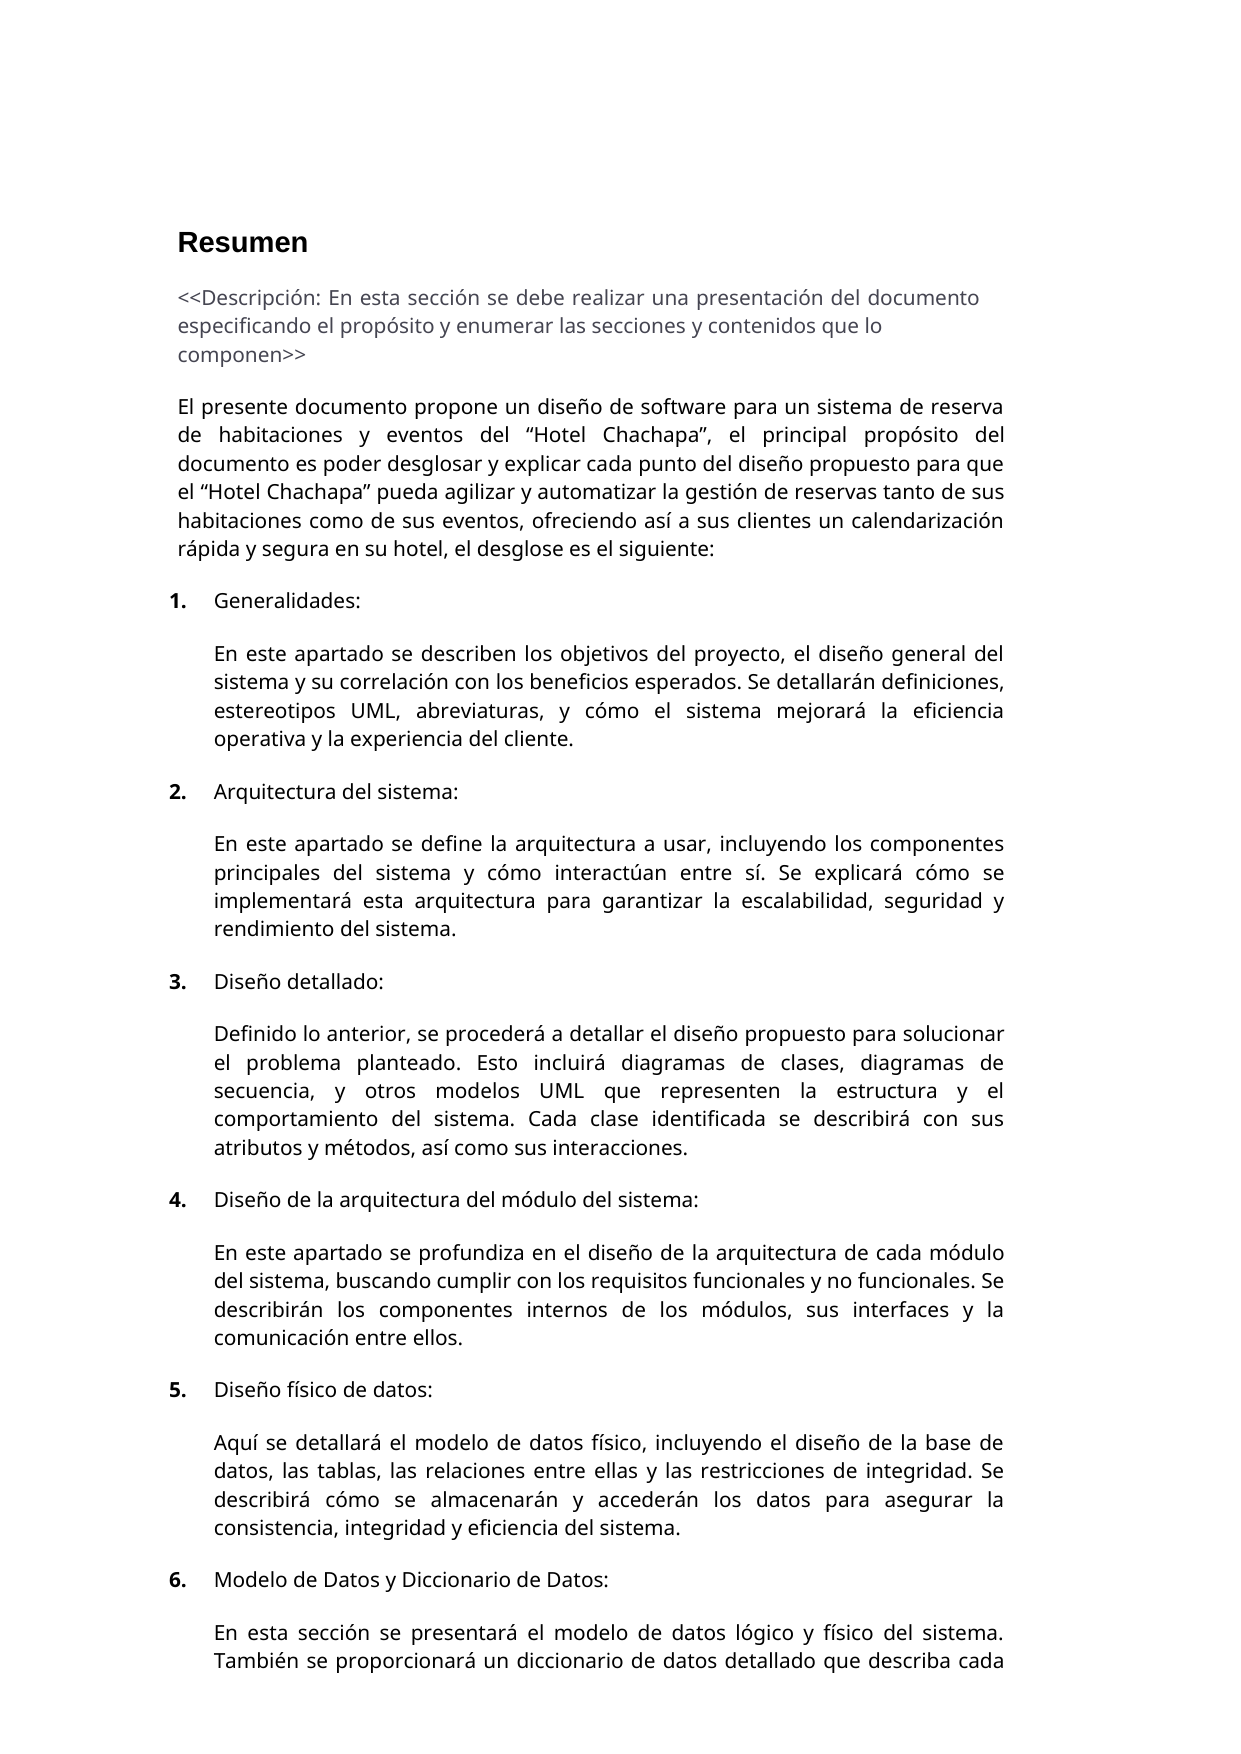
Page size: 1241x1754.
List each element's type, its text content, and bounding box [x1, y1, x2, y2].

text Definido lo anterior, se procederá a detallar el diseño propuesto para solucionar el problema planteado. Esto incluirá diagramas de clases, diagramas de secuencia, y otros modelos UML que representen la estructura y el comportamiento del sistema. Cada clase identificada se describirá con sus atributos y métodos, así como sus interacciones. [213, 1019, 1006, 1161]
list Diseño físico de datos: [169, 1376, 1006, 1404]
text En este apartado se profundiza en el diseño de la arquitectura de cada módulo del sistema, buscando cumplir con los requisitos funcionales y no funcionales. Se describirán los componentes internos de los módulos, sus interfaces y la comunicación entre ellos. [213, 1238, 1006, 1352]
subtitle Resumen [177, 225, 1159, 259]
text Aquí se detallará el modelo de datos físico, incluyendo el diseño de la base de datos, las tablas, las relaciones entre ellas y las restricciones de integridad. Se describirá cómo se almacenarán y accederán los datos para asegurar la consistencia, integridad y eficiencia del sistema. [213, 1428, 1006, 1542]
list Diseño de la arquitectura del módulo del sistema: [169, 1185, 1006, 1214]
list Arquitectura del sistema: [169, 777, 1006, 805]
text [213, 1618, 1006, 1675]
text <<Descripción: En esta sección se debe realizar una presentación del documento especificando el propósito y enumerar las secciones y contenidos que lo componen>> [177, 283, 1006, 368]
list Generalidades: [169, 587, 1006, 615]
list Diseño detallado: [169, 967, 1006, 995]
text En este apartado se describen los objetivos del proyecto, el diseño general del sistema y su correlación con los beneficios esperados. Se detallarán definiciones, estereotipos UML, abreviaturas, y cómo el sistema mejorará la eficiencia operativa y la experiencia del cliente. [213, 639, 1006, 753]
text El presente documento propone un diseño de software para un sistema de reserva de habitaciones y eventos del “Hotel Chachapa”, el principal propósito del documento es poder desglosar y explicar cada punto del diseño propuesto para que el “Hotel Chachapa” pueda agilizar y automatizar la gestión de reservas tanto de sus habitaciones como de sus eventos, ofreciendo así a sus clientes un calendarización rápida y segura en su hotel, el desglose es el siguiente: [177, 392, 1006, 563]
text En este apartado se define la arquitectura a usar, incluyendo los componentes principales del sistema y cómo interactúan entre sí. Se explicará cómo se implementará esta arquitectura para garantizar la escalabilidad, seguridad y rendimiento del sistema. [213, 829, 1006, 943]
list Modelo de Datos y Diccionario de Datos: [169, 1566, 1006, 1594]
